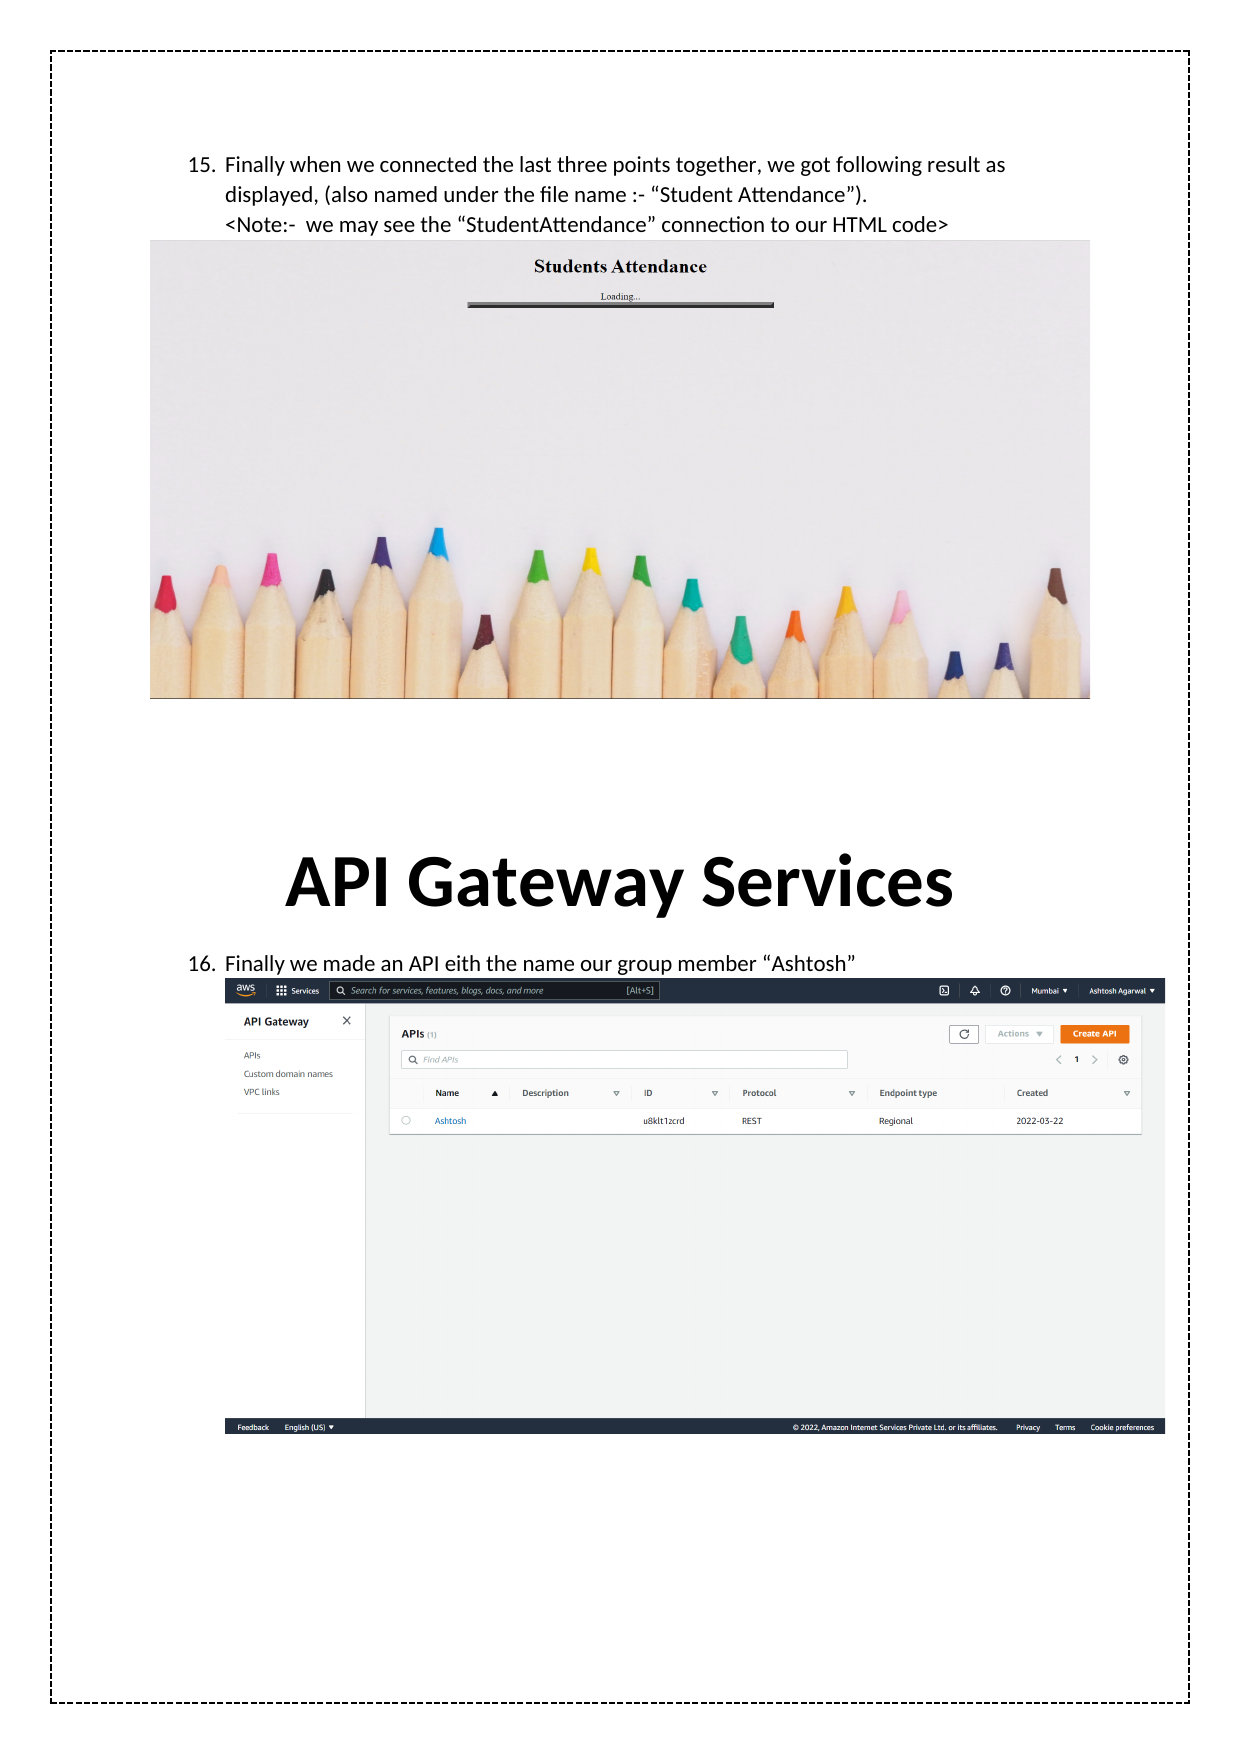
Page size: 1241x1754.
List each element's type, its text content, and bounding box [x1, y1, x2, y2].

picture [225, 978, 1166, 1434]
list <Note:- we may see the “StudentAttendance” connection to our HTML code> [225, 210, 1090, 238]
list Finally we made an API eith the name our group member “Ashtosh” [187, 949, 1090, 977]
text API Gateway Services [150, 833, 1090, 925]
picture [150, 240, 1091, 699]
list Finally when we connected the last three points together, we got following result as displayed, (also named under the file name :- “Student Attendance”). [187, 150, 1090, 208]
